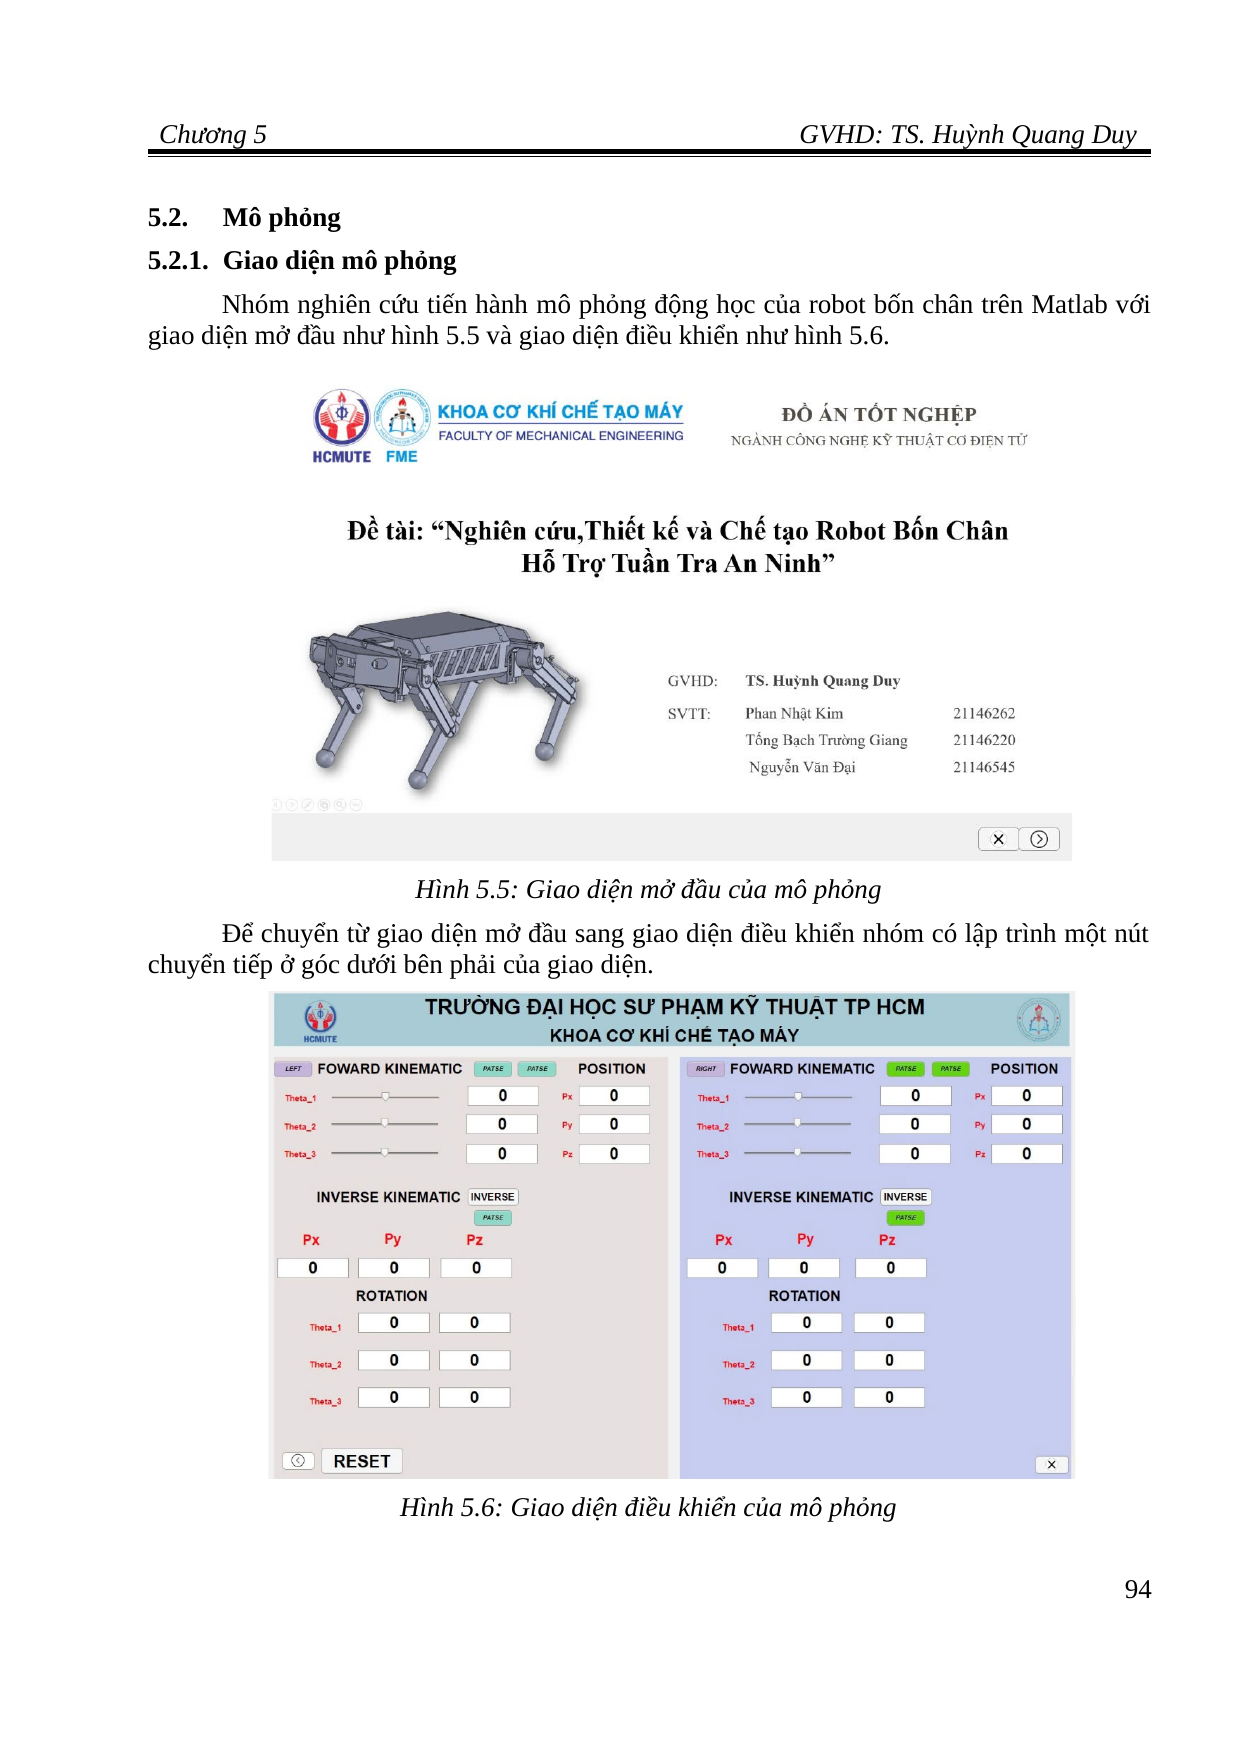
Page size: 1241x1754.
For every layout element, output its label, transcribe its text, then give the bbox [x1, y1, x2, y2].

list Mô phỏng [148, 201, 1152, 232]
picture [271, 362, 1073, 861]
picture [268, 991, 1076, 1479]
text Hình 5.5: Giao diện mở đầu của mô phỏng [148, 873, 1152, 904]
text Hình 5.6: Giao diện điều khiển của mô phỏng [148, 1491, 1152, 1522]
subtitle Giao diện mô phỏng [148, 244, 1152, 276]
text Để chuyển từ giao diện mở đầu sang giao diện điều khiển nhóm có lập trình một nút chuyển tiếp ở góc dưới bên phải của giao diện. [148, 917, 1152, 979]
text Nhóm nghiên cứu tiến hành mô phỏng động học của robot bốn chân trên Matlab với giao diện mở đầu như hình 5.5 và giao diện điều khiển như hình 5.6. [148, 288, 1152, 350]
